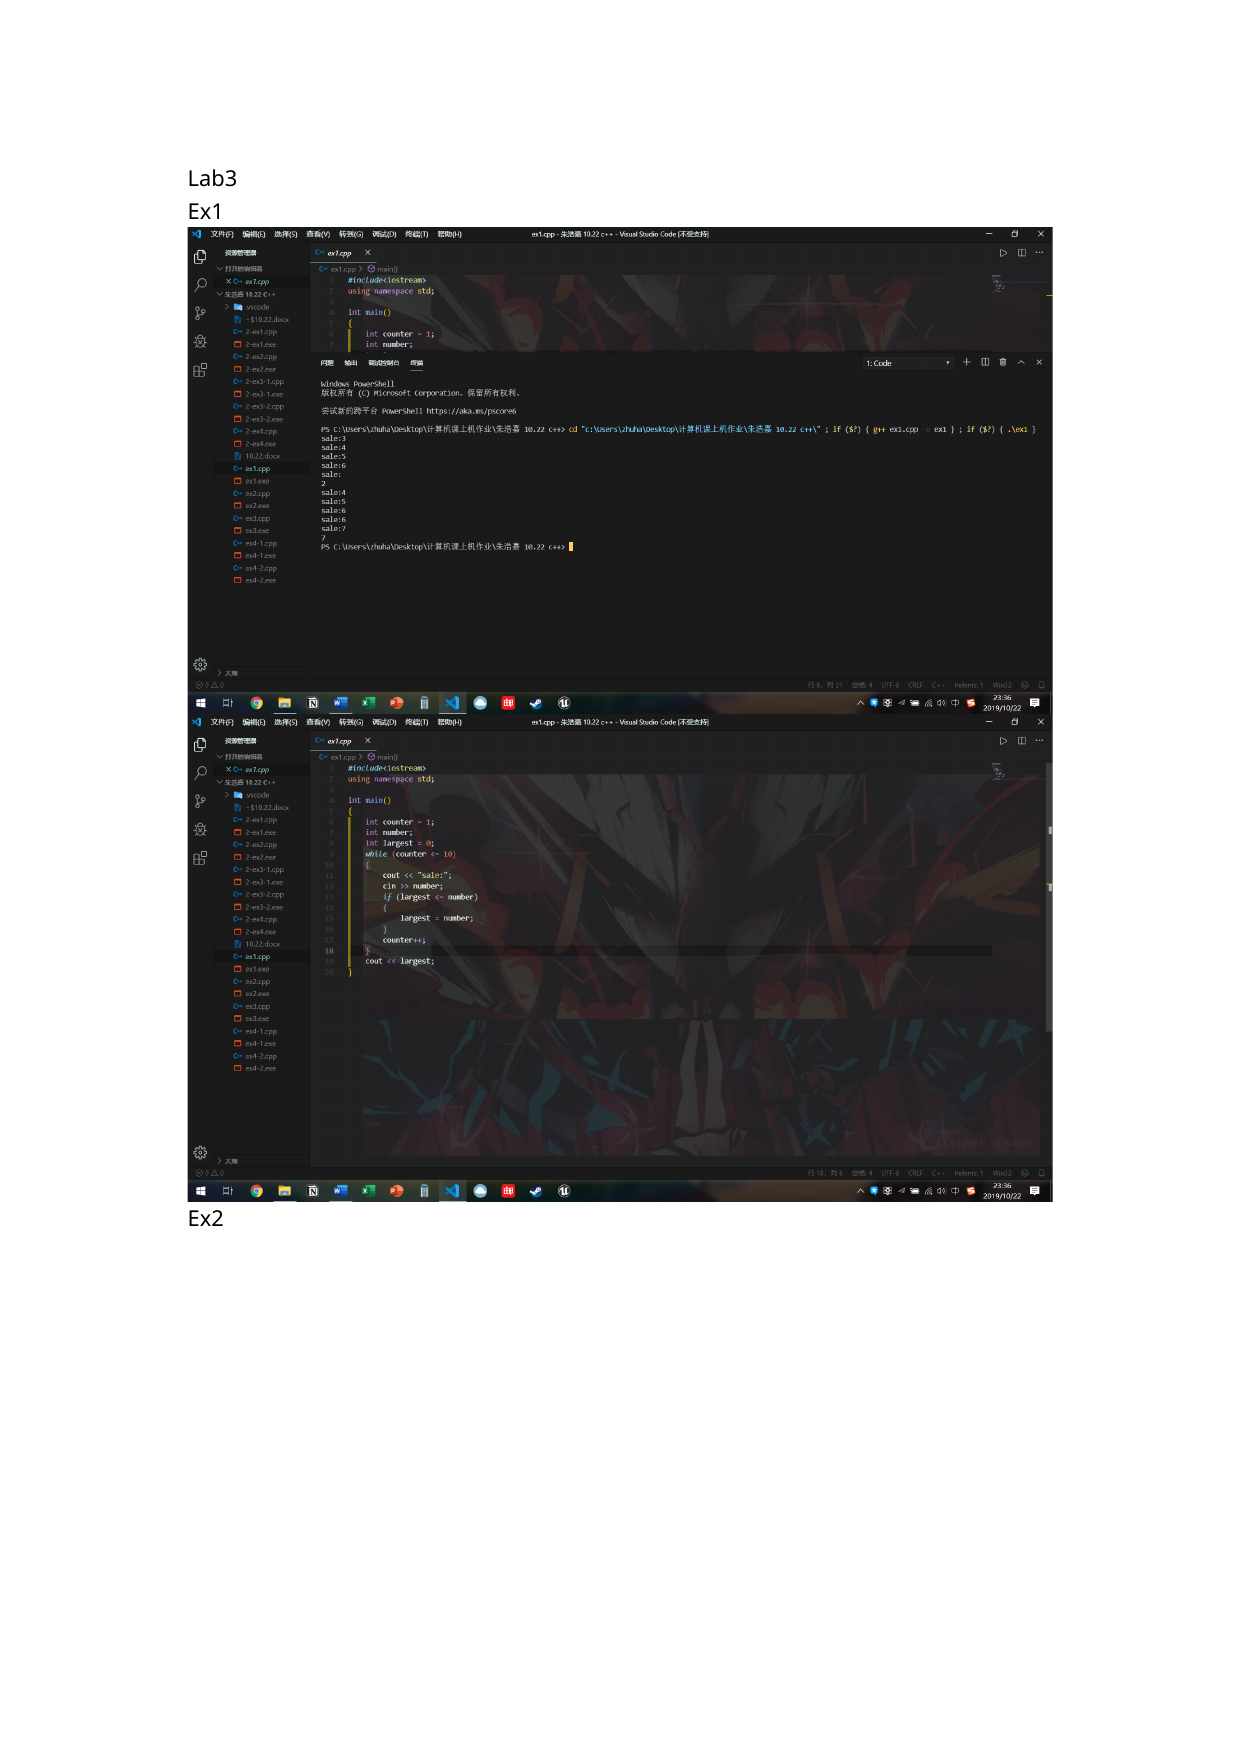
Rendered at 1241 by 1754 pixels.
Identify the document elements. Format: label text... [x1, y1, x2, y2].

picture [187, 227, 1053, 1202]
text Lab3 [187, 162, 1053, 194]
text Ex1 [187, 194, 1053, 227]
text Ex2 [187, 1202, 1053, 1234]
